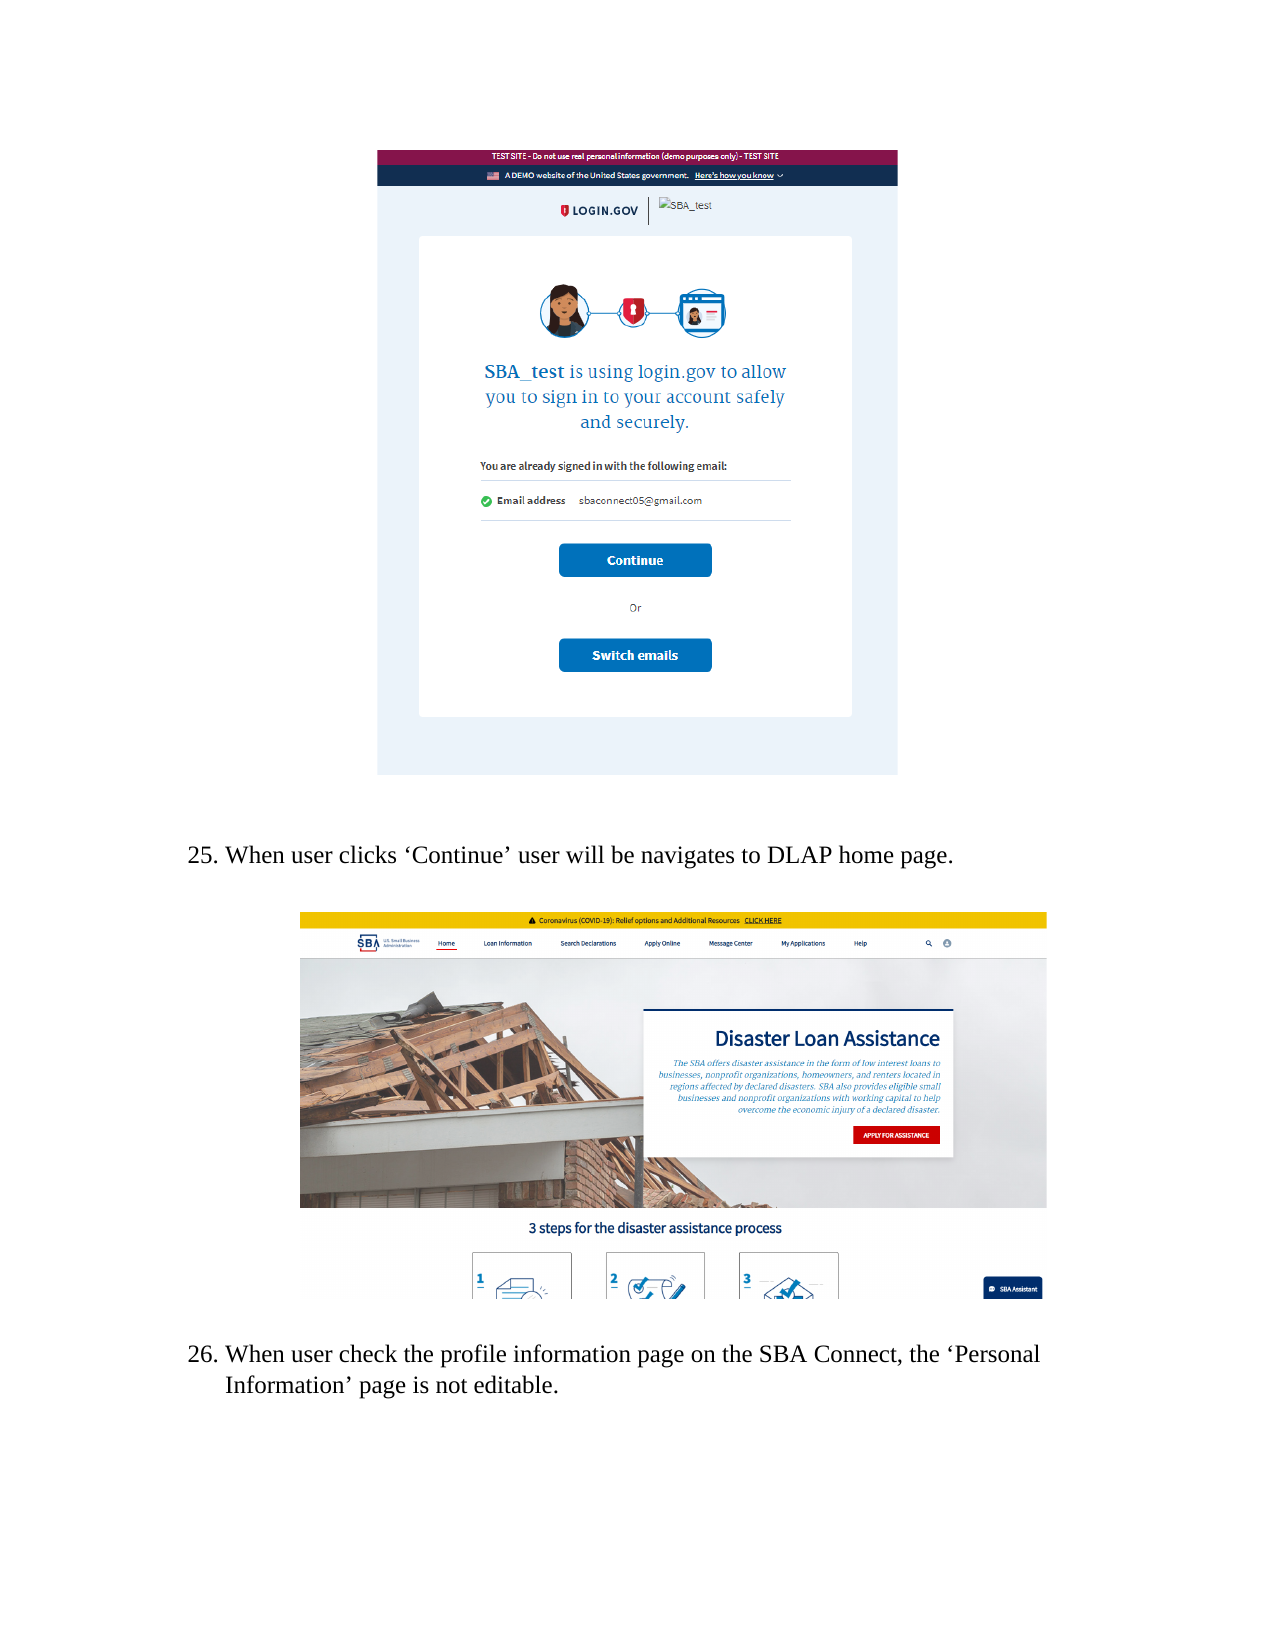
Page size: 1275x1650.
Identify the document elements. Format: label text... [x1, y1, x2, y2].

list When user check the profile information page on the SBA Connect, the ‘Personal Information’ page is not editable. [187, 1339, 1125, 1399]
picture [377, 150, 898, 775]
picture [300, 912, 1047, 1299]
list When user clicks ‘Continue’ user will be navigates to DLAP home page. [187, 840, 1125, 869]
